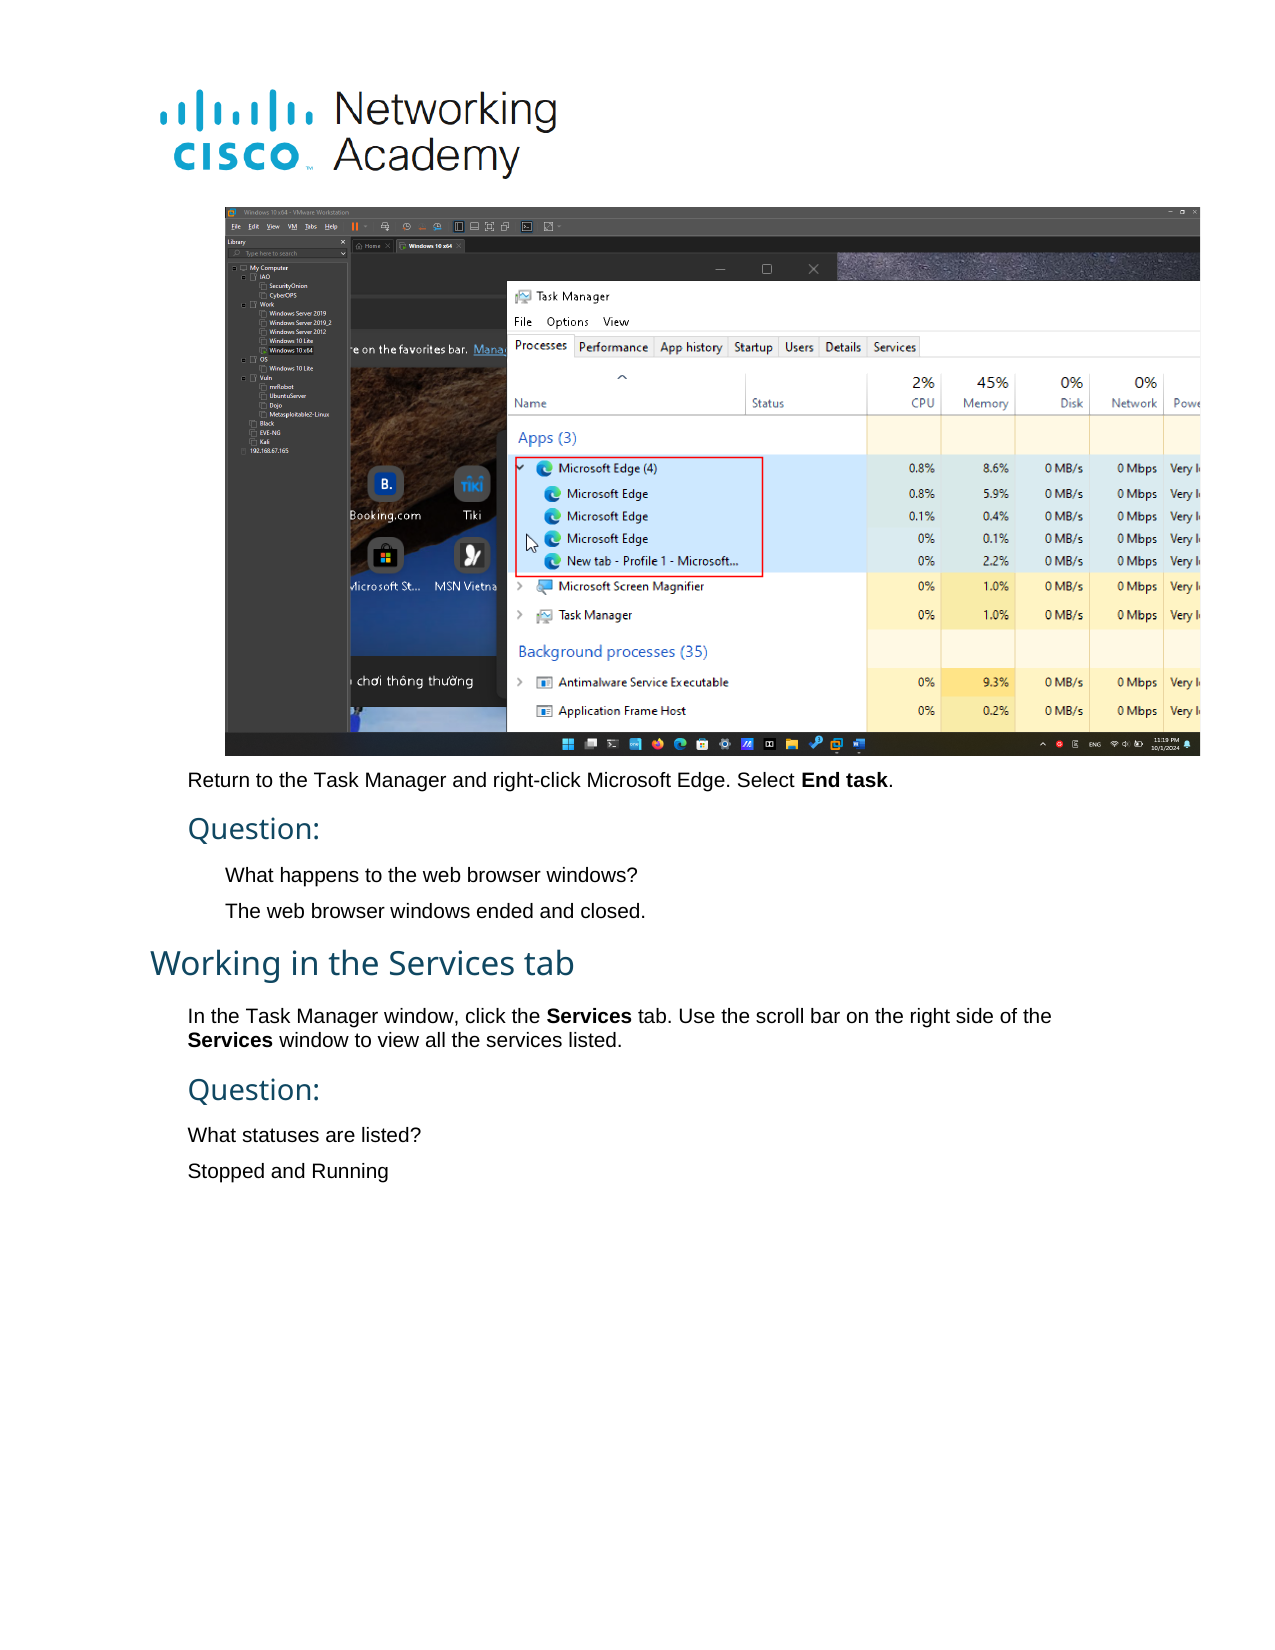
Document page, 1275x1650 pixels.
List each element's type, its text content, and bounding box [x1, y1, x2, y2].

picture [150, 75, 1200, 756]
text Stopped and Running [187, 1159, 1125, 1183]
subtitle Working in the Services tab [150, 939, 1125, 985]
text What happens to the web browser windows? [225, 862, 1125, 886]
text Return to the Task Manager and right-click Microsoft Edge. Select End task. [187, 768, 1125, 792]
text What statuses are listed? [187, 1123, 1125, 1147]
text The web browser windows ended and closed. [187, 899, 1125, 923]
subtitle Question: [150, 1069, 1125, 1108]
subtitle Question: [150, 808, 1125, 848]
text In the Task Manager window, click the Services tab. Use the scroll bar on the right side of the Services window to view all the services listed. [187, 1004, 1125, 1052]
